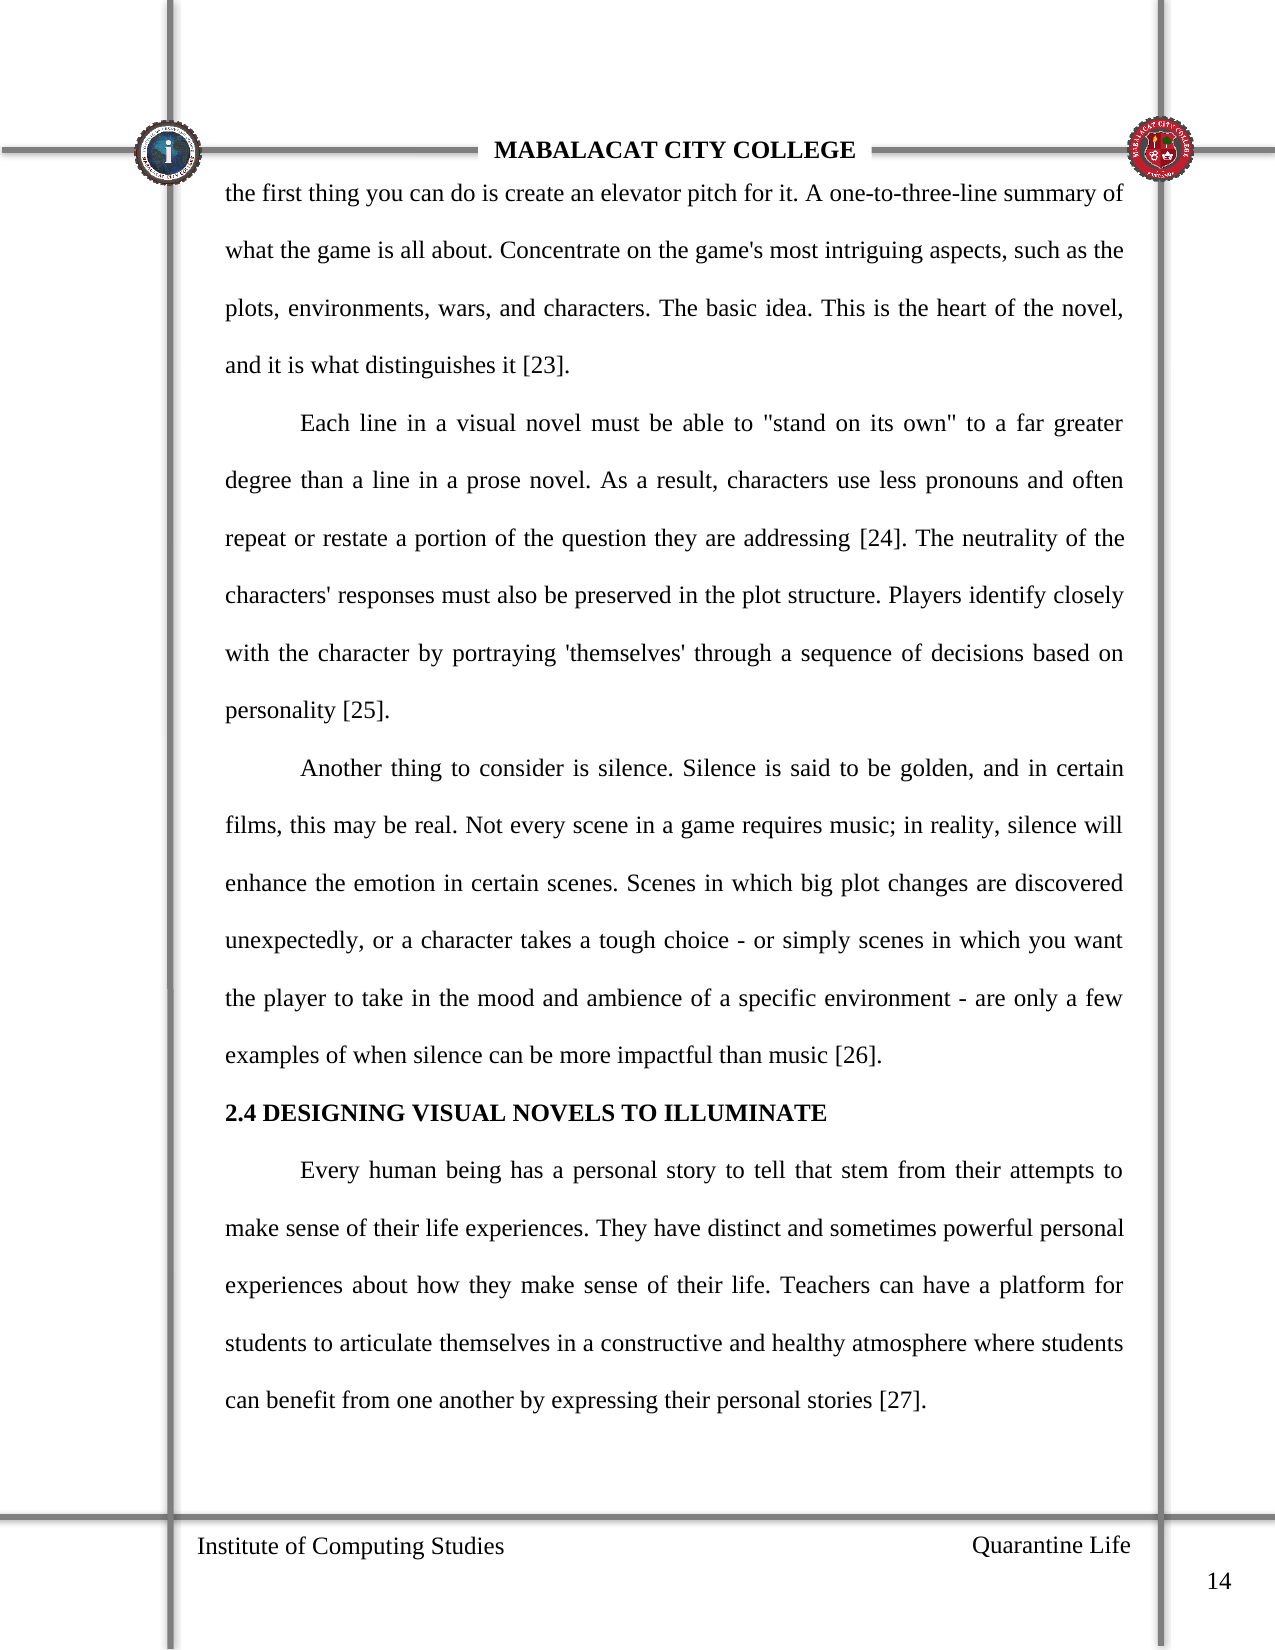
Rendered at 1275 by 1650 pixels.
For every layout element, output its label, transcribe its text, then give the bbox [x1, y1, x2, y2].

text Another thing to consider is silence. Silence is said to be golden, and in certain films, this may be real. Not every scene in a game requires music; in reality, silence will enhance the emotion in certain scenes. Scenes in which big plot changes are discovered unexpectedly, or a character takes a tough choice - or simply scenes in which you want the player to take in the mood and ambience of a specific environment - are only a few examples of when silence can be more impactful than music . [225, 753, 1125, 1069]
picture [132, 117, 203, 188]
text Every human being has a personal story to tell that stem from their attempts to make sense of their life experiences. They have distinct and sometimes powerful personal experiences about how they make sense of their life. Teachers can have a platform for students to articulate themselves in a constructive and healthy atmosphere where students can benefit from one another by expressing their personal stories . [225, 1156, 1125, 1414]
picture [1125, 113, 1196, 184]
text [225, 178, 1125, 379]
text Each line in a visual novel must be able to "stand on its own" to a far greater degree than a line in a prose novel. As a result, characters use less pronouns and often repeat or restate a portion of the question they are addressing . The neutrality of the characters' responses must also be preserved in the plot structure. Players identify closely with the character by portraying 'themselves' through a sequence of decisions based on personality . [225, 408, 1125, 724]
text 2.4 DESIGNING VISUAL NOVELS TO ILLUMINATE [225, 1098, 1125, 1127]
